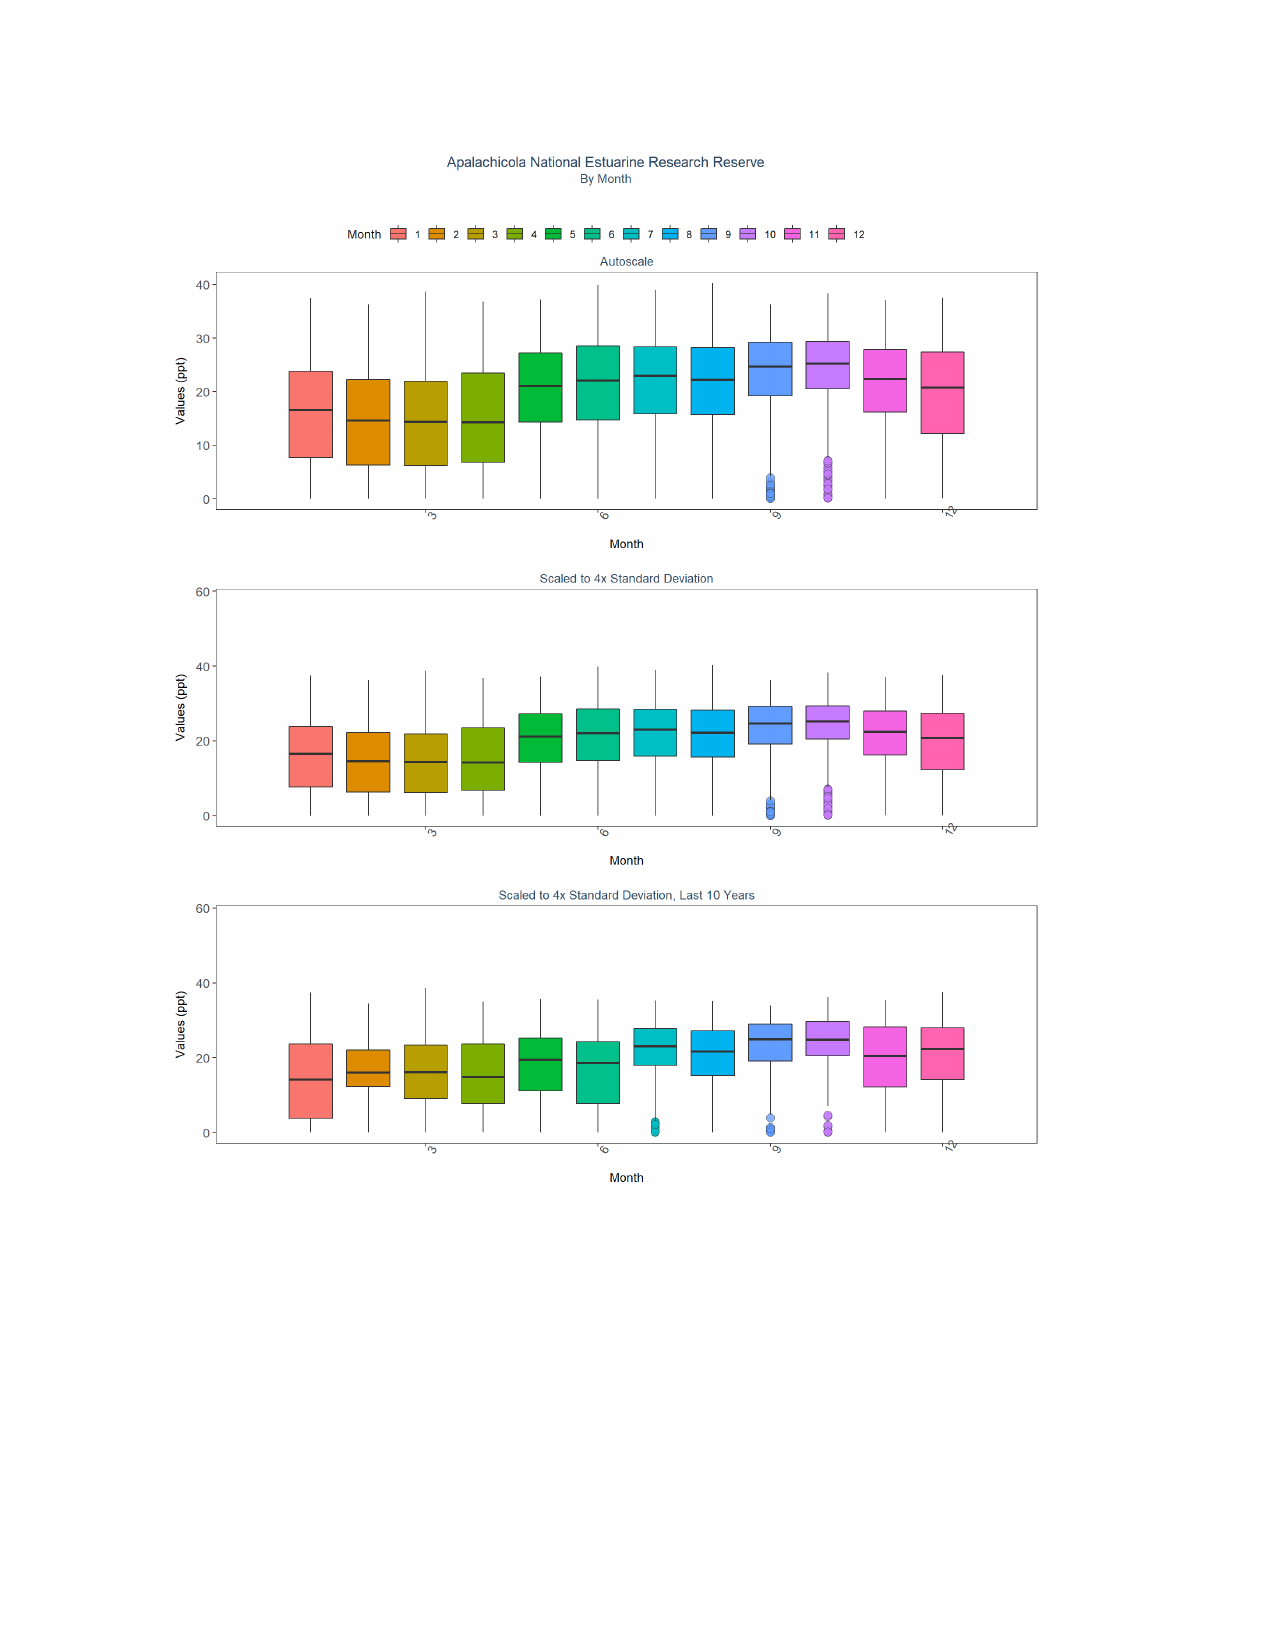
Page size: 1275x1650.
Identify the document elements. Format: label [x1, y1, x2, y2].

picture [168, 150, 1044, 1200]
